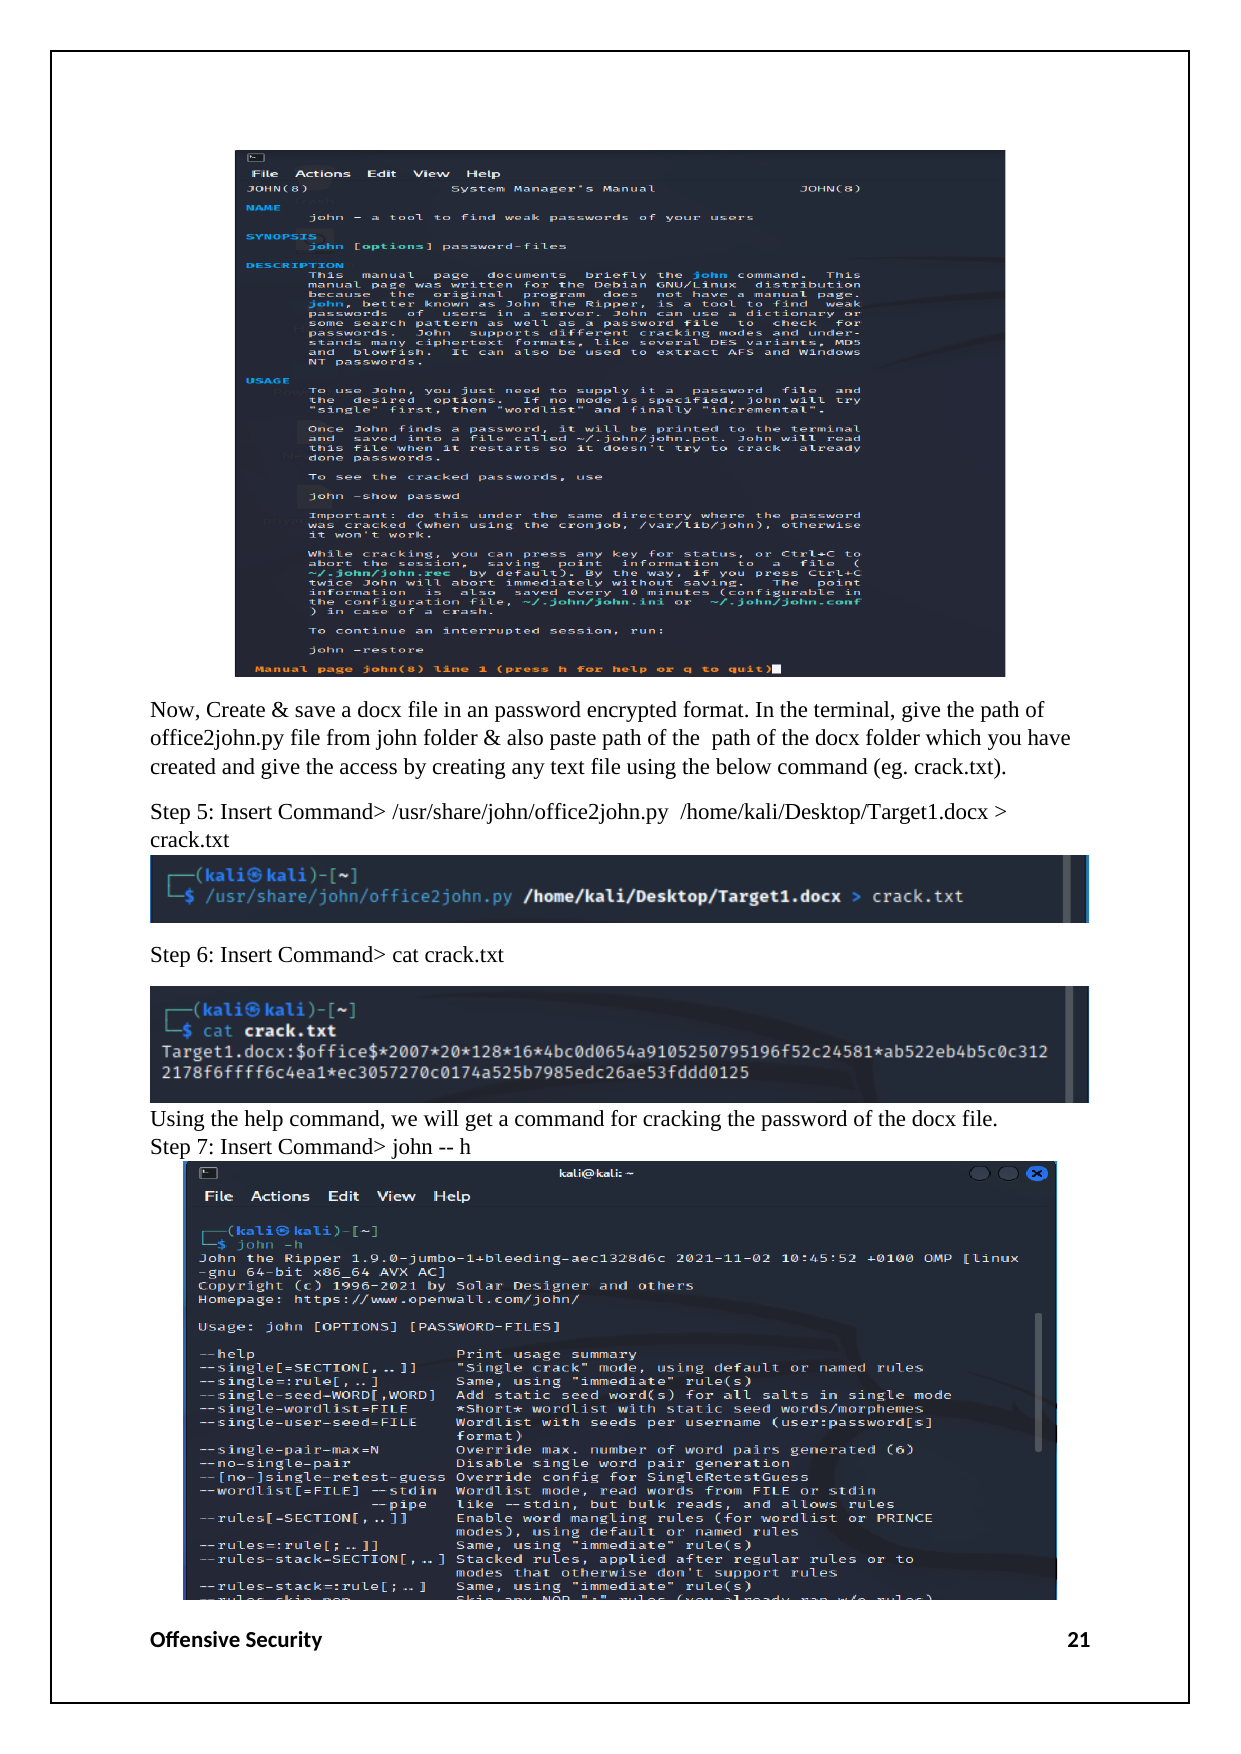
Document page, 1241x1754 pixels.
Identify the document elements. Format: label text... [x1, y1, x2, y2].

text Now, Create & save a docx file in an password encrypted format. In the terminal, give the path of office2john.py file from john folder & also paste path of the path of the docx folder which you have created and give the access by creating any text file using the below command (eg. crack.txt). [150, 696, 1090, 779]
picture [150, 986, 1090, 1103]
picture [150, 855, 1090, 923]
text Step 6: Insert Command> cat crack.txt [150, 942, 1090, 968]
picture [183, 1161, 1058, 1600]
text Using the help command, we will get a command for cracking the password of the docx file. [150, 1103, 1090, 1131]
picture [234, 150, 1006, 677]
text Step 5: Insert Command> /usr/share/john/office2john.py /home/kali/Desktop/Target1.docx > crack.txt [150, 798, 1090, 855]
text Step 7: Insert Command> john -- h [150, 1133, 1090, 1159]
